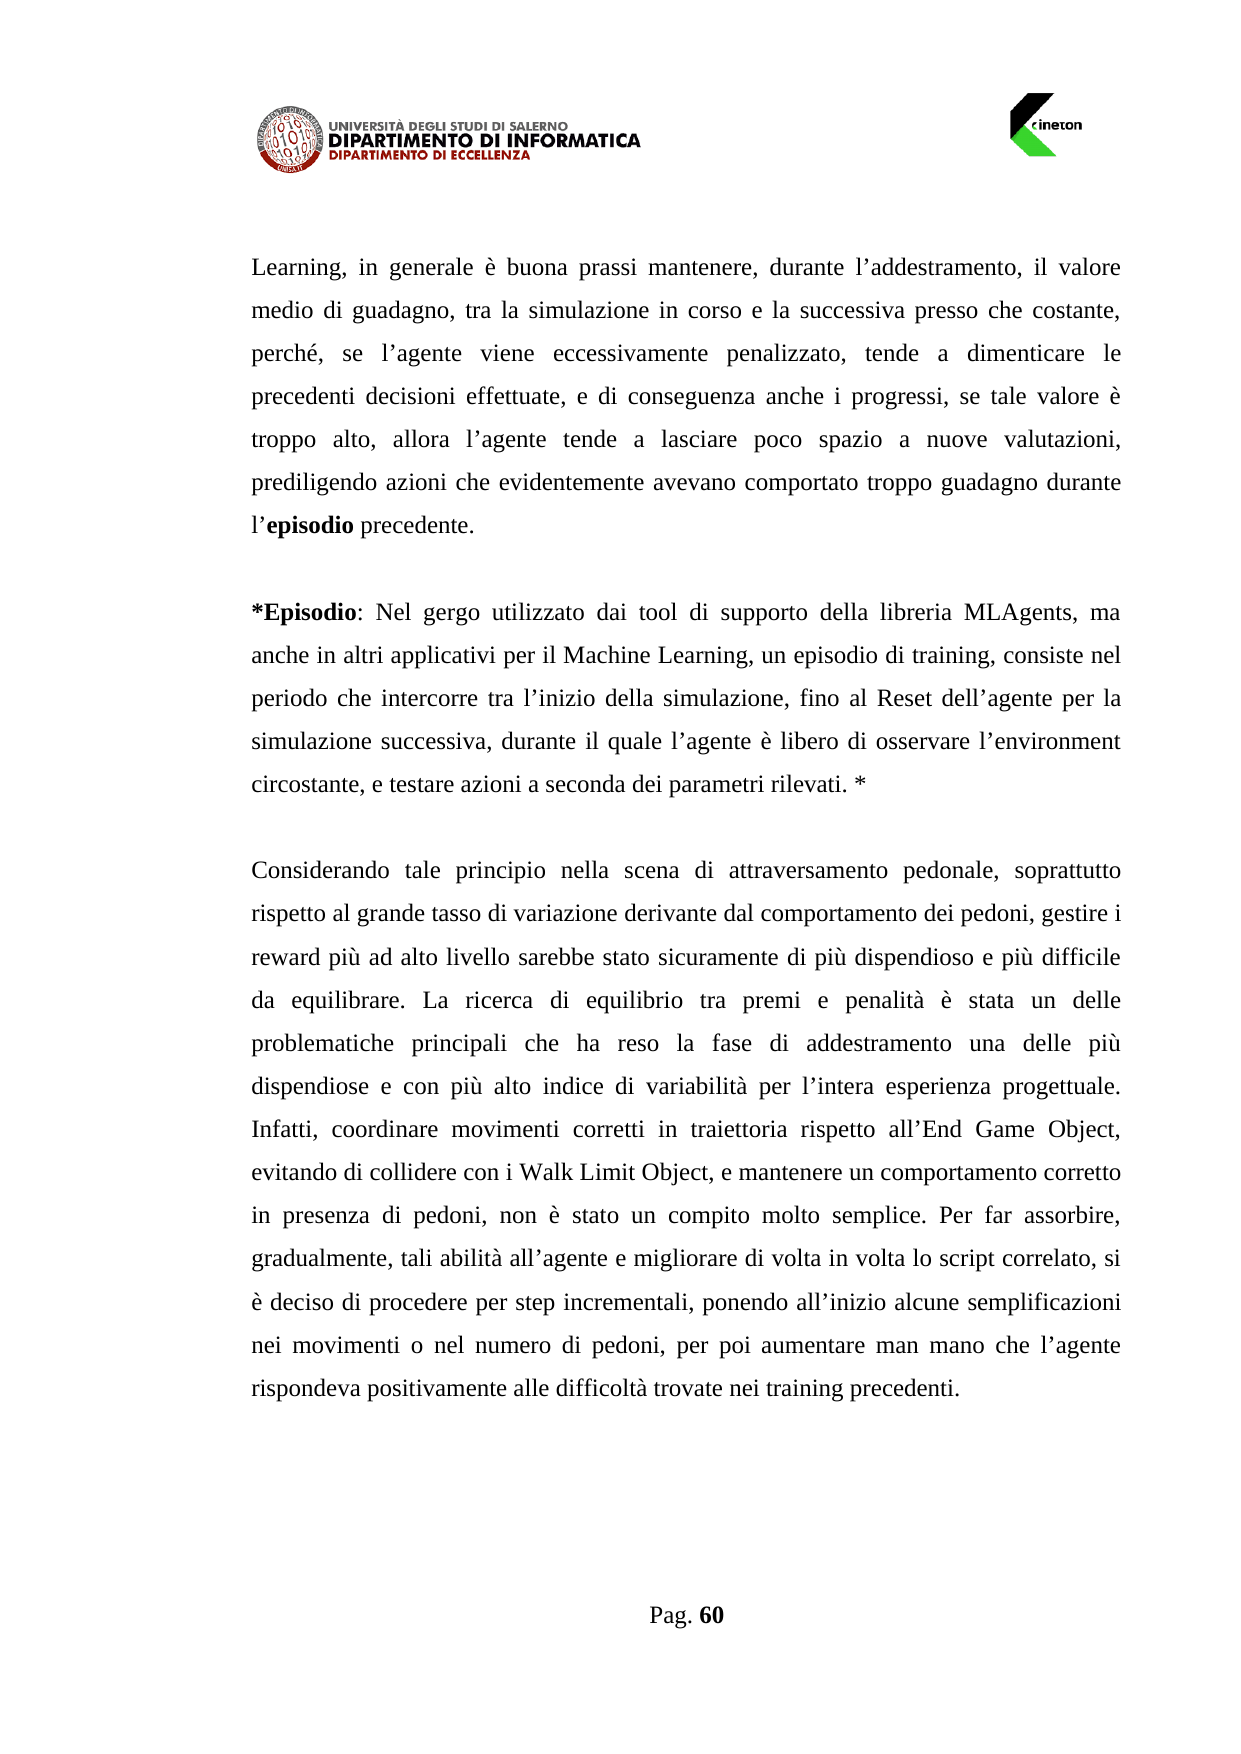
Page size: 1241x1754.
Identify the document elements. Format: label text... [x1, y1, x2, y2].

picture [987, 73, 1102, 177]
picture [251, 102, 645, 177]
text Considerando tale principio nella scena di attraversamento pedonale, soprattutto rispetto al grande tasso di variazione derivante dal comportamento dei pedoni, gestire i reward più ad alto livello sarebbe stato sicuramente di più dispendioso e più difficile da equilibrare. La ricerca di equilibrio tra premi e penalità è stata un delle problematiche principali che ha reso la fase di addestramento una delle più dispendiose e con più alto indice di variabilità per l’intera esperienza progettuale. Infatti, coordinare movimenti corretti in traiettoria rispetto all’End Game Object, evitando di collidere con i Walk Limit Object, e mantenere un comportamento corretto in presenza di pedoni, non è stato un compito molto semplice. Per far assorbire, gradualmente, tali abilità all’agente e migliorare di volta in volta lo script correlato, si è deciso di procedere per step incrementali, ponendo all’inizio alcune semplificazioni nei movimenti o nel numero di pedoni, per poi aumentare man mano che l’agente rispondeva positivamente alle difficoltà trovate nei training precedenti. [251, 855, 1122, 1402]
text *Episodio: Nel gergo utilizzato dai tool di supporto della libreria MLAgents, ma anche in altri applicativi per il Machine Learning, un episodio di training, consiste nel periodo che intercorre tra l’inizio della simulazione, fino al Reset dell’agente per la simulazione successiva, durante il quale l’agente è libero di osservare l’environment circostante, e testare azioni a seconda dei parametri rilevati. * [251, 597, 1122, 798]
